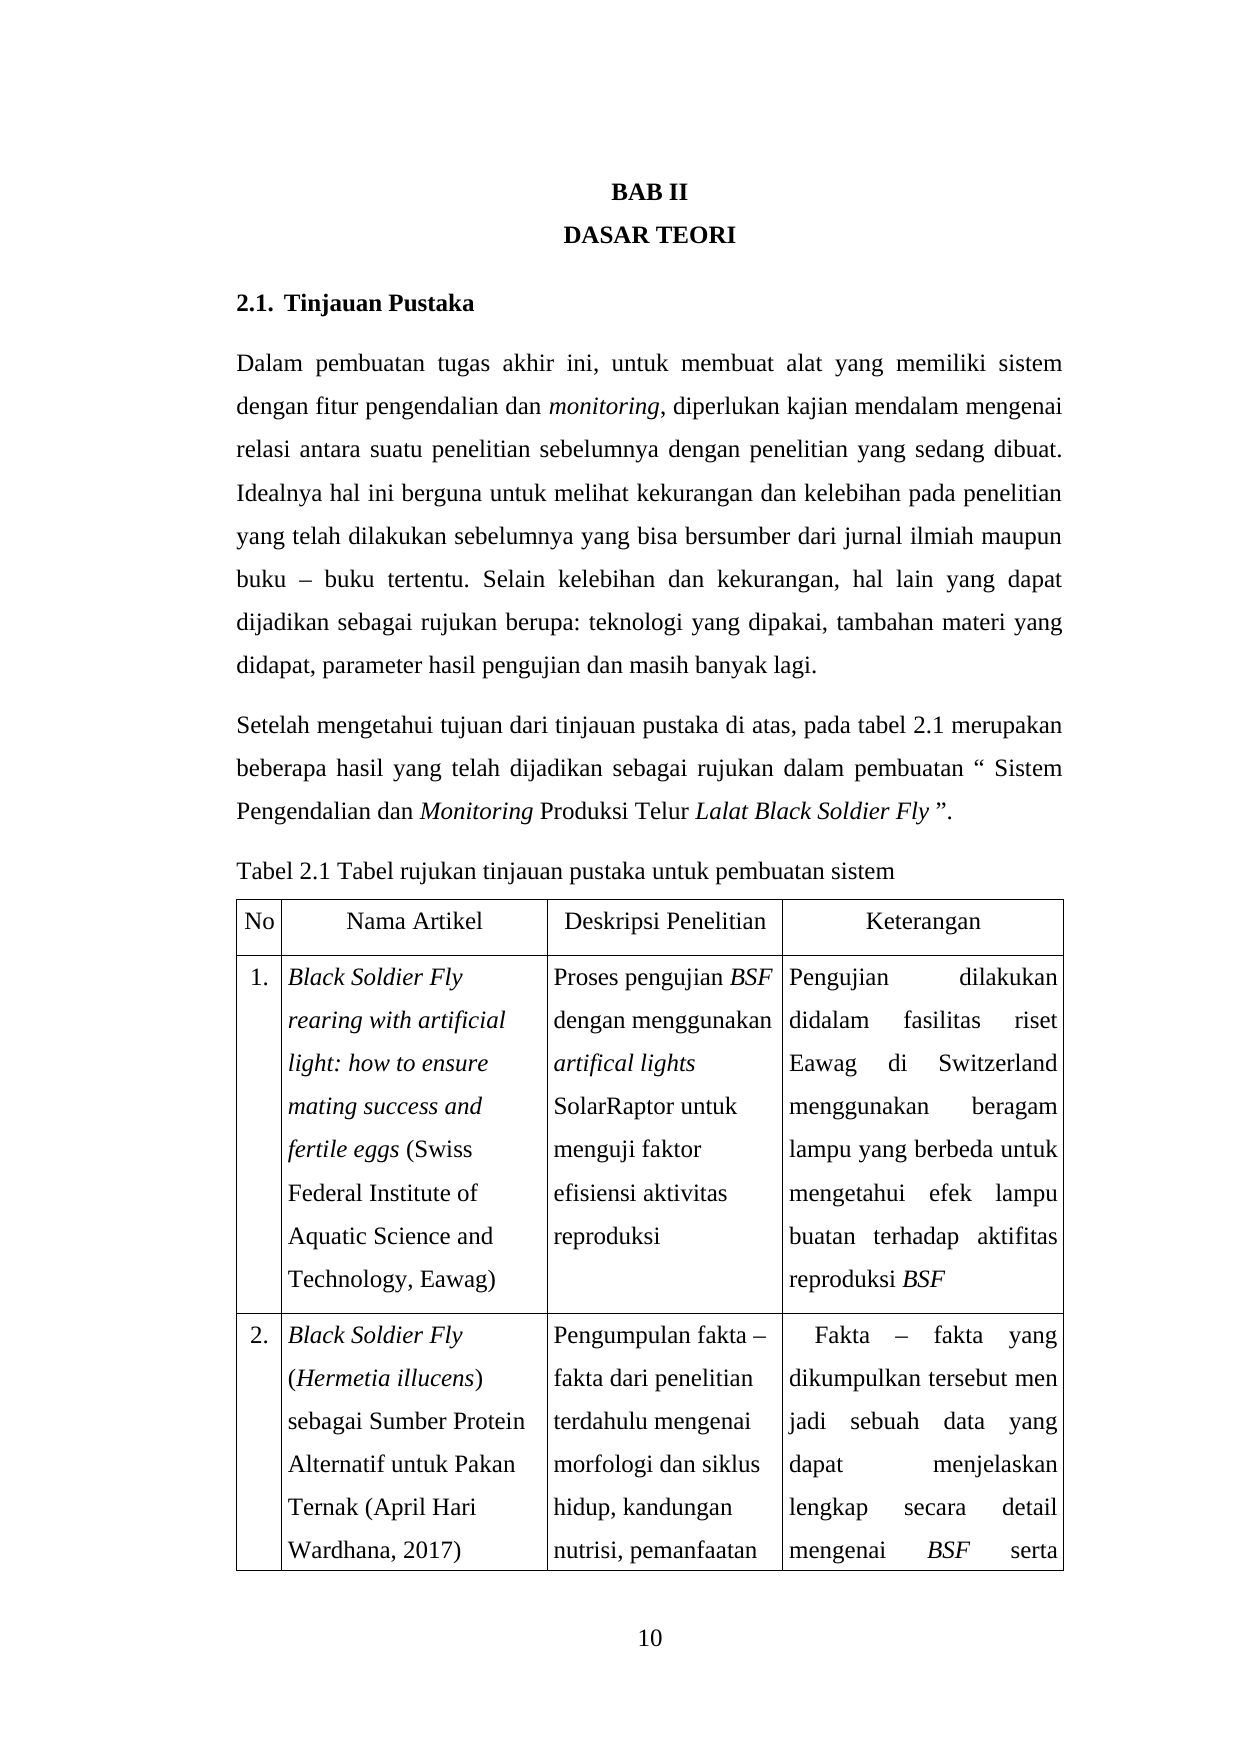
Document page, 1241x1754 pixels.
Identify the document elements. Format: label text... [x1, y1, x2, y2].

list Tinjauan Pustaka [236, 288, 1063, 317]
table_cell 2. [237, 1314, 281, 1570]
subtitle BAB II DASAR TEORI [236, 177, 1063, 249]
text Setelah mengetahui tujuan dari tinjauan pustaka di atas, pada tabel 2.1 merupakan beberapa hasil yang telah dijadikan sebagai rujukan dalam pembuatan “ Sistem Pengendalian dan Monitoring Produksi Telur Lalat Black Soldier Fly ”. [236, 710, 1063, 825]
table_cell Proses pengujian BSF dengan menggunakan artifical lights SolarRaptor untuk menguji faktor efisiensi aktivitas reproduksi [548, 956, 782, 1313]
text Dalam pembuatan tugas akhir ini, untuk membuat alat yang memiliki sistem dengan fitur pengendalian dan monitoring, diperlukan kajian mendalam mengenai relasi antara suatu penelitian sebelumnya dengan penelitian yang sedang dibuat. Idealnya hal ini berguna untuk melihat kekurangan dan kelebihan pada penelitian yang telah dilakukan sebelumnya yang bisa bersumber dari jurnal ilmiah maupun buku – buku tertentu. Selain kelebihan dan kekurangan, hal lain yang dapat dijadikan sebagai rujukan berupa: teknologi yang dipakai, tambahan materi yang didapat, parameter hasil pengujian dan masih banyak lagi. [236, 348, 1063, 679]
table_cell 1. [237, 956, 281, 1313]
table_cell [783, 1314, 1063, 1570]
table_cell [548, 1314, 782, 1570]
text Tabel 2.1 Tabel rujukan tinjauan pustaka untuk pembuatan sistem [236, 856, 1063, 885]
table_cell Black Soldier Fly rearing with artificial light: how to ensure mating success and fertile eggs (Swiss Federal Institute of Aquatic Science and Technology, Eawag) [282, 956, 547, 1313]
table_header Nama Artikel [282, 900, 547, 955]
table_header Deskripsi Penelitian [548, 900, 782, 955]
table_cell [282, 1314, 547, 1570]
table_cell Pengujian dilakukan didalam fasilitas riset Eawag di Switzerland menggunakan beragam lampu yang berbeda untuk mengetahui efek lampu buatan terhadap aktifitas reproduksi BSF [783, 956, 1063, 1313]
table_header Keterangan [783, 900, 1063, 955]
table_header No [237, 900, 281, 955]
